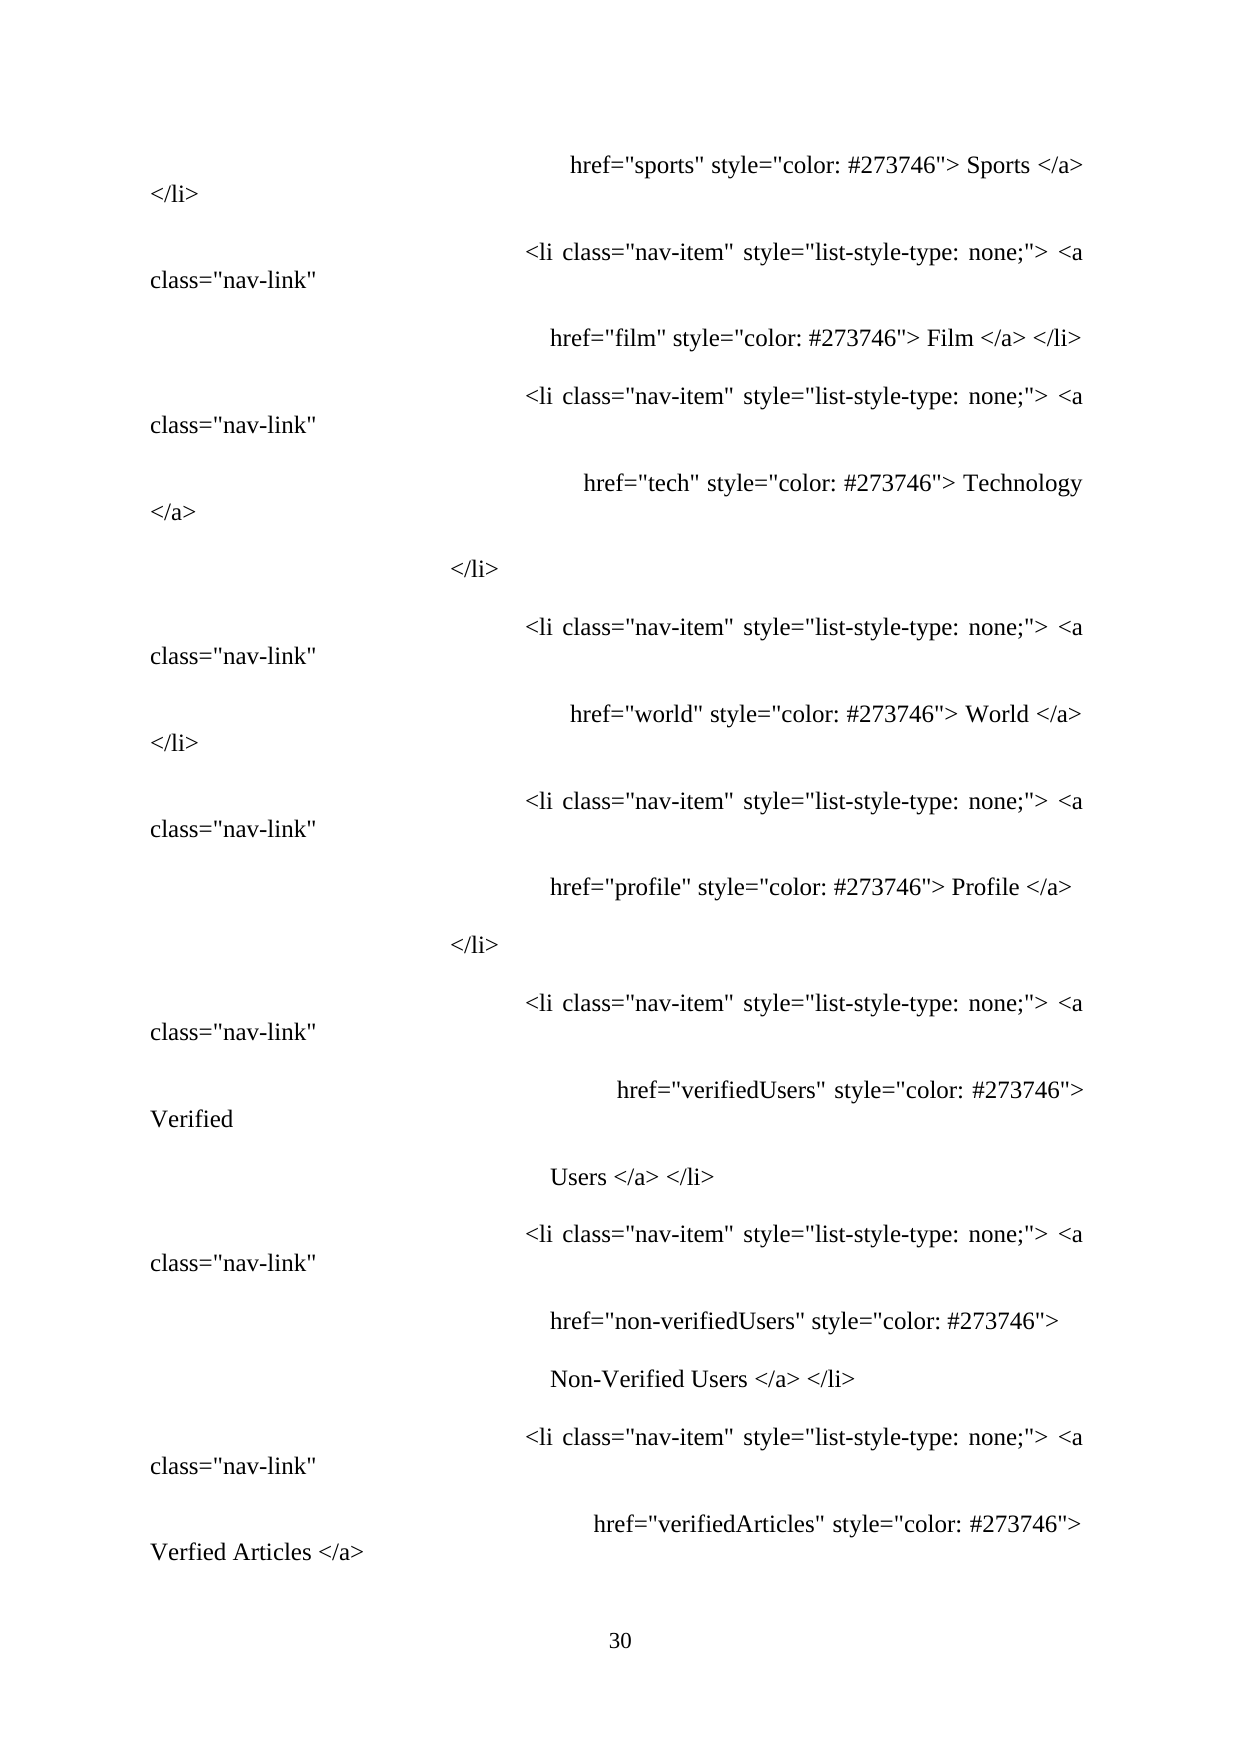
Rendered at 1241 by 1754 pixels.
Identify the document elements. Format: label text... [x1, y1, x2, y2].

text </li> [150, 554, 1085, 583]
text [150, 237, 1085, 294]
text href="film" style="color: #273746"> Film </a> </li> [150, 323, 1085, 352]
text href="verifiedUsers" style="color: #273746"> Verified [150, 1075, 1085, 1132]
text href="non-verifiedUsers" style="color: #273746"> [150, 1306, 1085, 1335]
text <li class="nav-item" style="list-style-type: none;"> <a class="nav-link" [150, 786, 1085, 843]
text href="profile" style="color: #273746"> Profile </a> [150, 872, 1085, 901]
text Users </a> </li> [150, 1162, 1085, 1190]
text Non-Verified Users </a> </li> [150, 1364, 1085, 1393]
text href="world" style="color: #273746"> World </a> </li> [150, 699, 1085, 757]
text href="tech" style="color: #273746"> Technology </a> [150, 468, 1085, 525]
text <li class="nav-item" style="list-style-type: none;"> <a class="nav-link" [150, 988, 1085, 1046]
text <li class="nav-item" style="list-style-type: none;"> <a class="nav-link" [150, 1219, 1085, 1277]
text <li class="nav-item" style="list-style-type: none;"> <a class="nav-link" [150, 381, 1085, 439]
text </li> [150, 930, 1085, 959]
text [150, 1422, 1085, 1479]
text <li class="nav-item" style="list-style-type: none;"> <a class="nav-link" [150, 612, 1085, 670]
text href="verifiedArticles" style="color: #273746"> Verfied Articles </a> [150, 1509, 1085, 1566]
text href="sports" style="color: #273746"> Sports </a> </li> [150, 150, 1085, 207]
